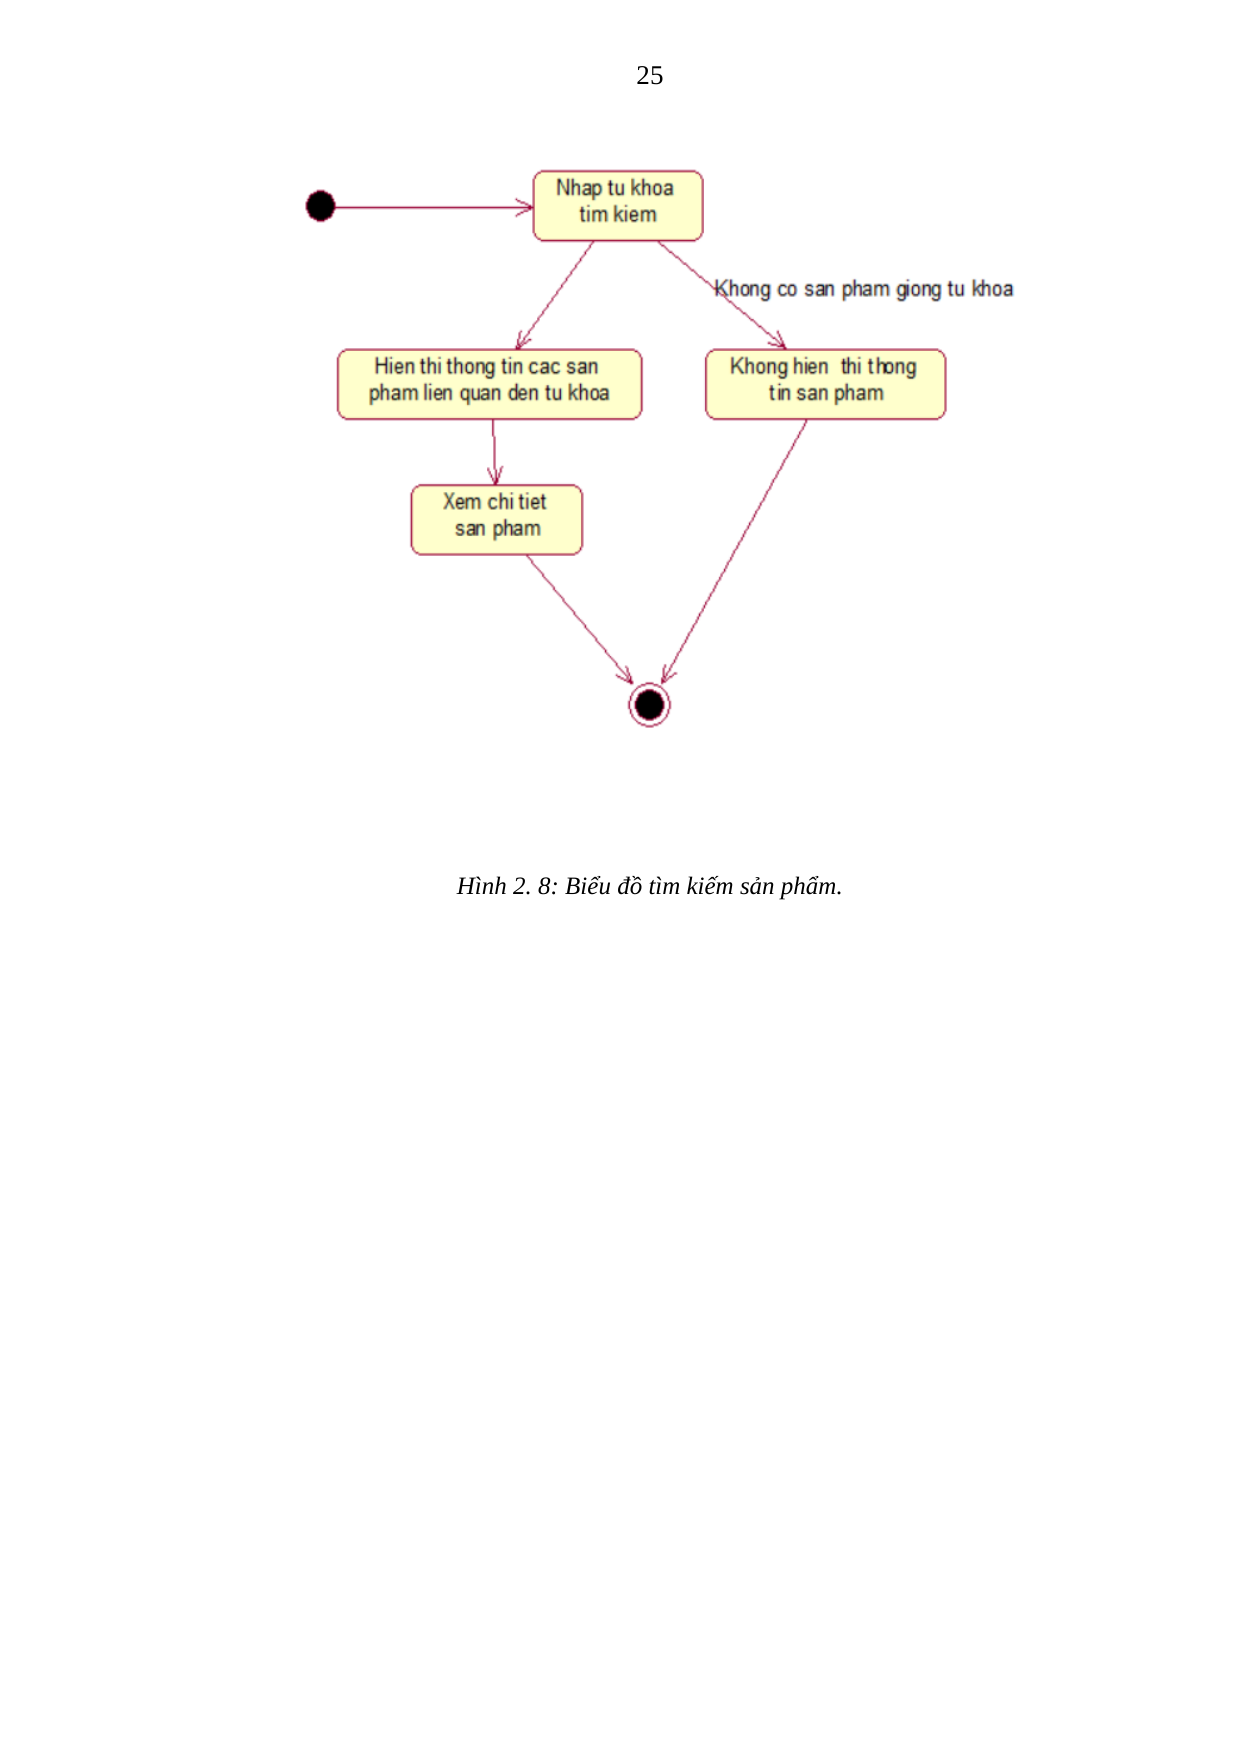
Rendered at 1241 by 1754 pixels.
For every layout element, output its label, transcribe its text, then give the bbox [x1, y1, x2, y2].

picture [253, 121, 1046, 844]
